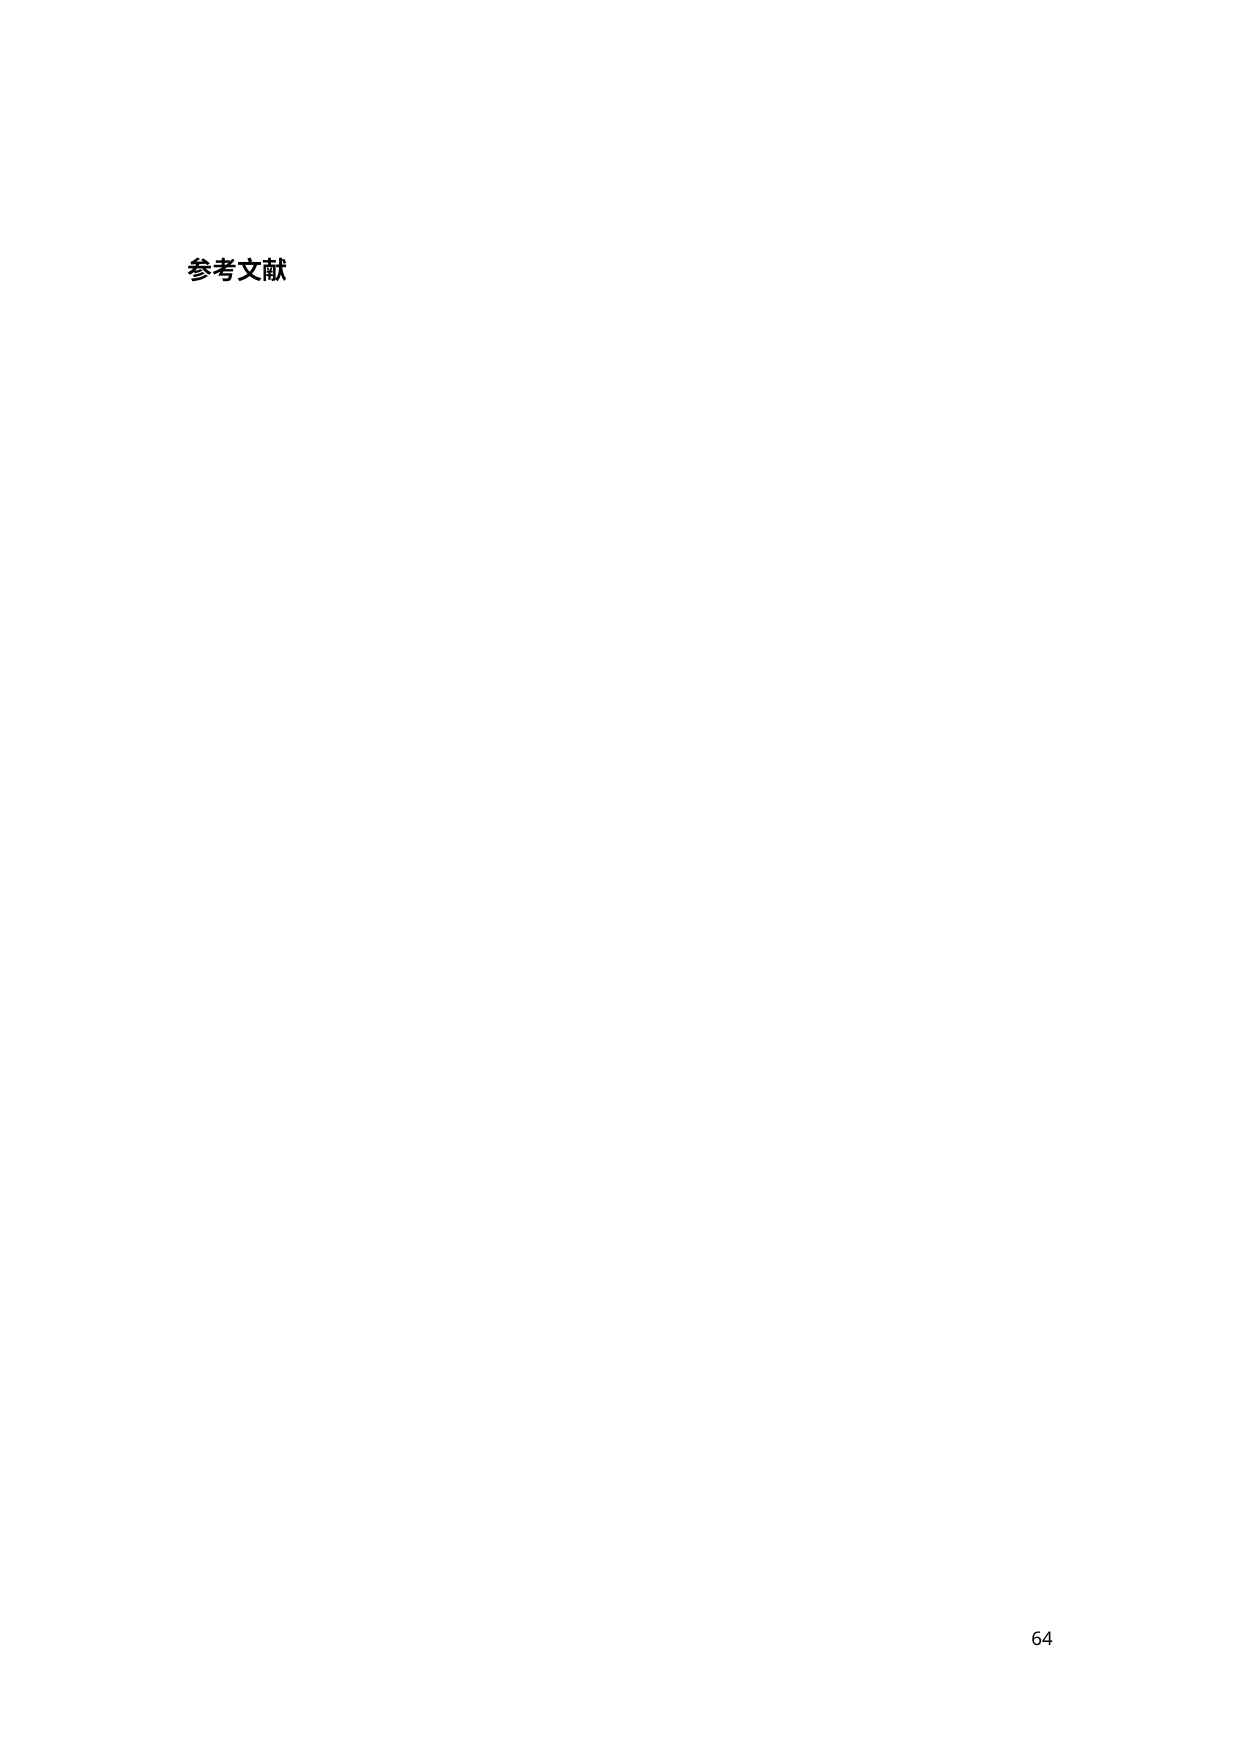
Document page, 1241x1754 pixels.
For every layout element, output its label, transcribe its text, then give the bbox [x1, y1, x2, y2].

text 参考文献 [187, 235, 1053, 303]
